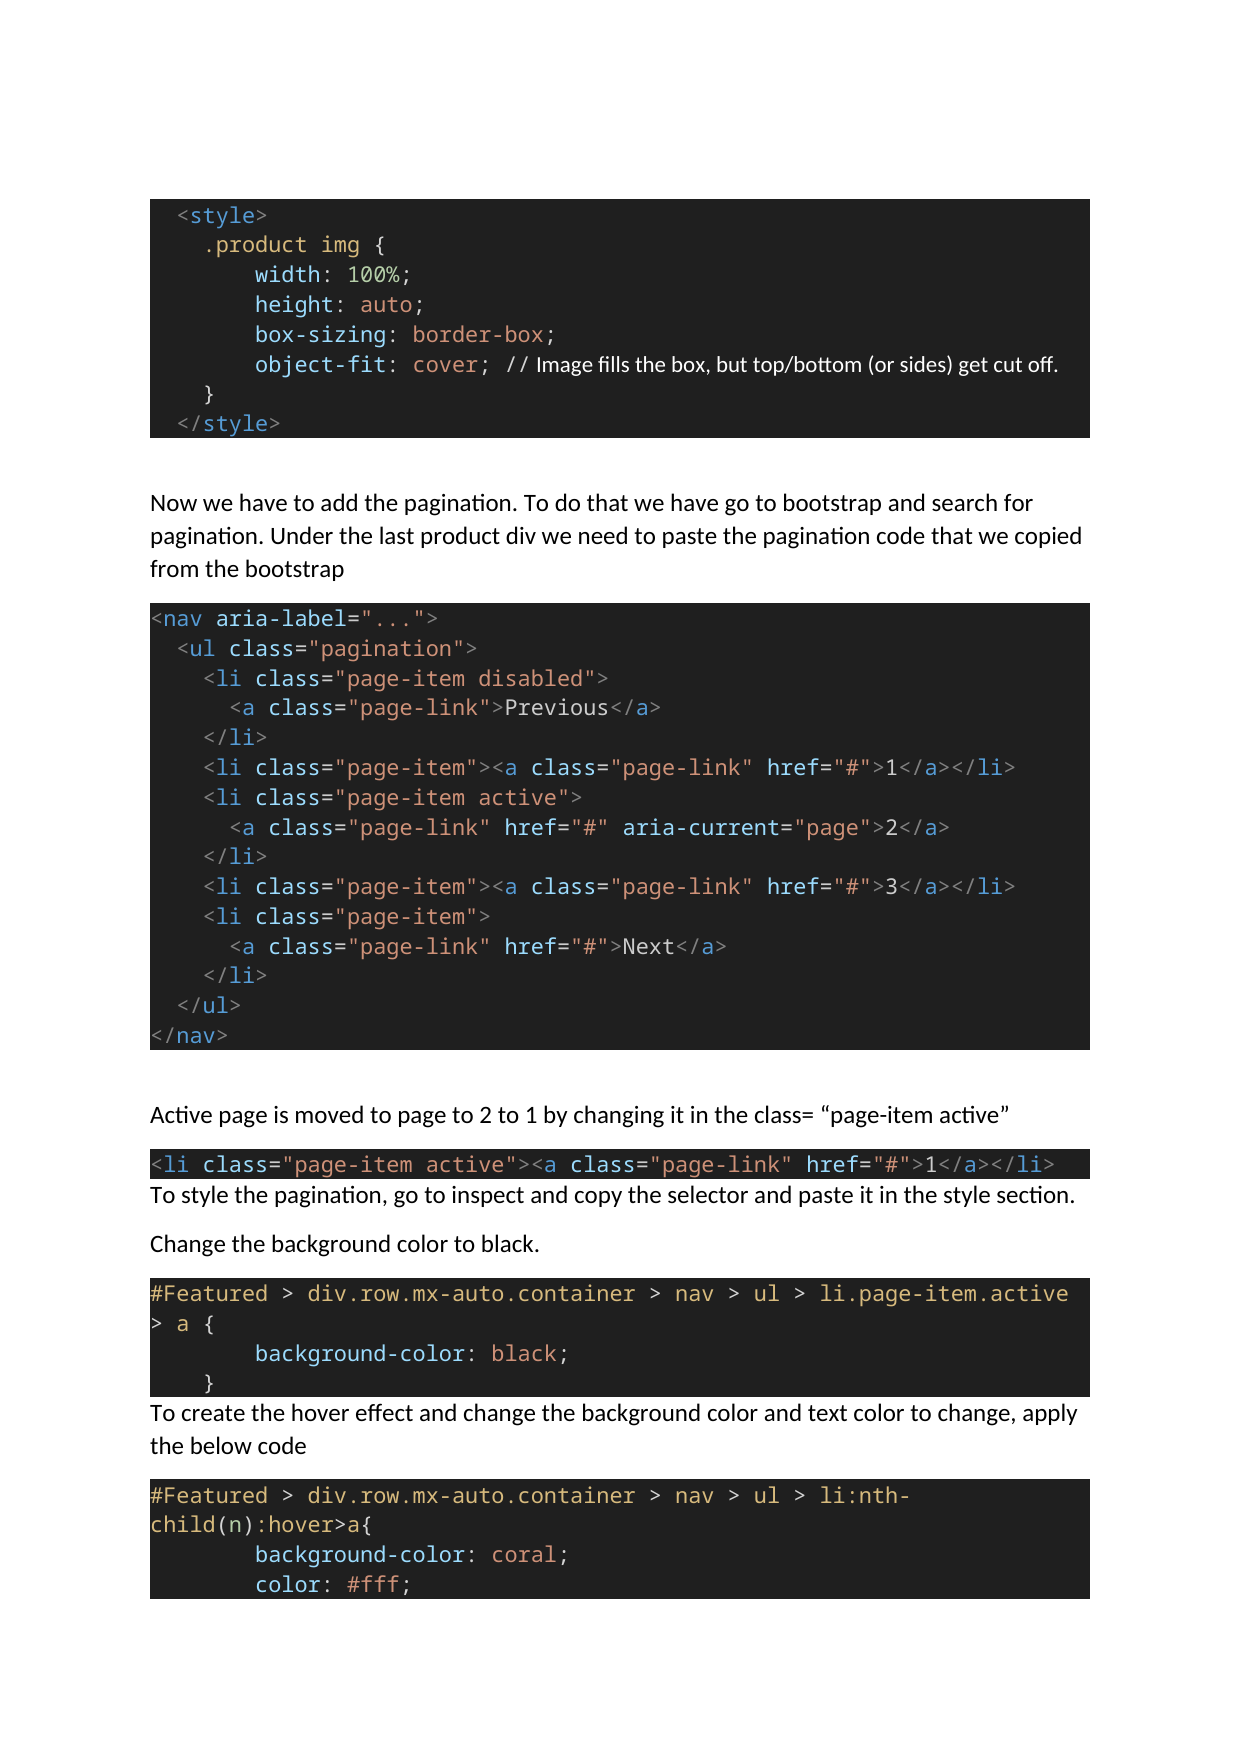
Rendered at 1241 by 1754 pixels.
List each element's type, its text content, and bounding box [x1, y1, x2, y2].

text </ul> [150, 990, 1090, 1020]
text #Featured > div.row.mx-auto.container > nav > ul > li:nth-child(n):hover>a{ [150, 1479, 1090, 1539]
text <ul class="pagination"> [150, 633, 1090, 662]
text <a class="page-link">Previous</a> [150, 692, 1090, 722]
text To create the hover effect and change the background color and text color to change, apply the below code [150, 1397, 1090, 1461]
text Change the background color to black. [150, 1228, 1090, 1259]
text <li class="page-item disabled"> [150, 662, 1090, 692]
text <li class="page-item"><a class="page-link" href="#">1</a></li> [150, 752, 1090, 782]
text </li> [150, 722, 1090, 752]
text box-sizing: border-box; [150, 319, 1090, 348]
text } [150, 1367, 1090, 1397]
text height: auto; [150, 289, 1090, 319]
text To style the pagination, go to inspect and copy the selector and paste it in the style section. [150, 1179, 1090, 1209]
text object-fit: cover; // Image fills the box, but top/bottom (or sides) get cut off. [150, 348, 1090, 378]
text <li class="page-item"> [150, 901, 1090, 931]
text background-color: black; [150, 1337, 1090, 1367]
text </li> [150, 841, 1090, 871]
text <li class="page-item"><a class="page-link" href="#">3</a></li> [150, 871, 1090, 901]
text .product img { [150, 229, 1090, 259]
text Now we have to add the pagination. To do that we have go to bootstrap and search for pagination. Under the last product div we need to paste the pagination code that we copied from the bootstrap [150, 487, 1090, 584]
text </style> [150, 408, 1090, 438]
text } [150, 378, 1090, 408]
text Active page is moved to page to 2 to 1 by changing it in the class= “page-item active” [150, 1099, 1090, 1130]
text <nav aria-label="..."> [150, 603, 1090, 633]
text <a class="page-link" href="#">Next</a> [150, 931, 1090, 960]
text #Featured > div.row.mx-auto.container > nav > ul > li.page-item.active > a { [150, 1278, 1090, 1337]
text color: #fff; [150, 1569, 1090, 1599]
text </li> [150, 960, 1090, 990]
text <a class="page-link" href="#" aria-current="page">2</a> [150, 811, 1090, 841]
text <style> [150, 199, 1090, 229]
text <li class="page-item active"><a class="page-link" href="#">1</a></li> [150, 1149, 1090, 1179]
text width: 100%; [150, 259, 1090, 289]
text </nav> [150, 1020, 1090, 1050]
text background-color: coral; [150, 1539, 1090, 1569]
text <li class="page-item active"> [150, 782, 1090, 811]
